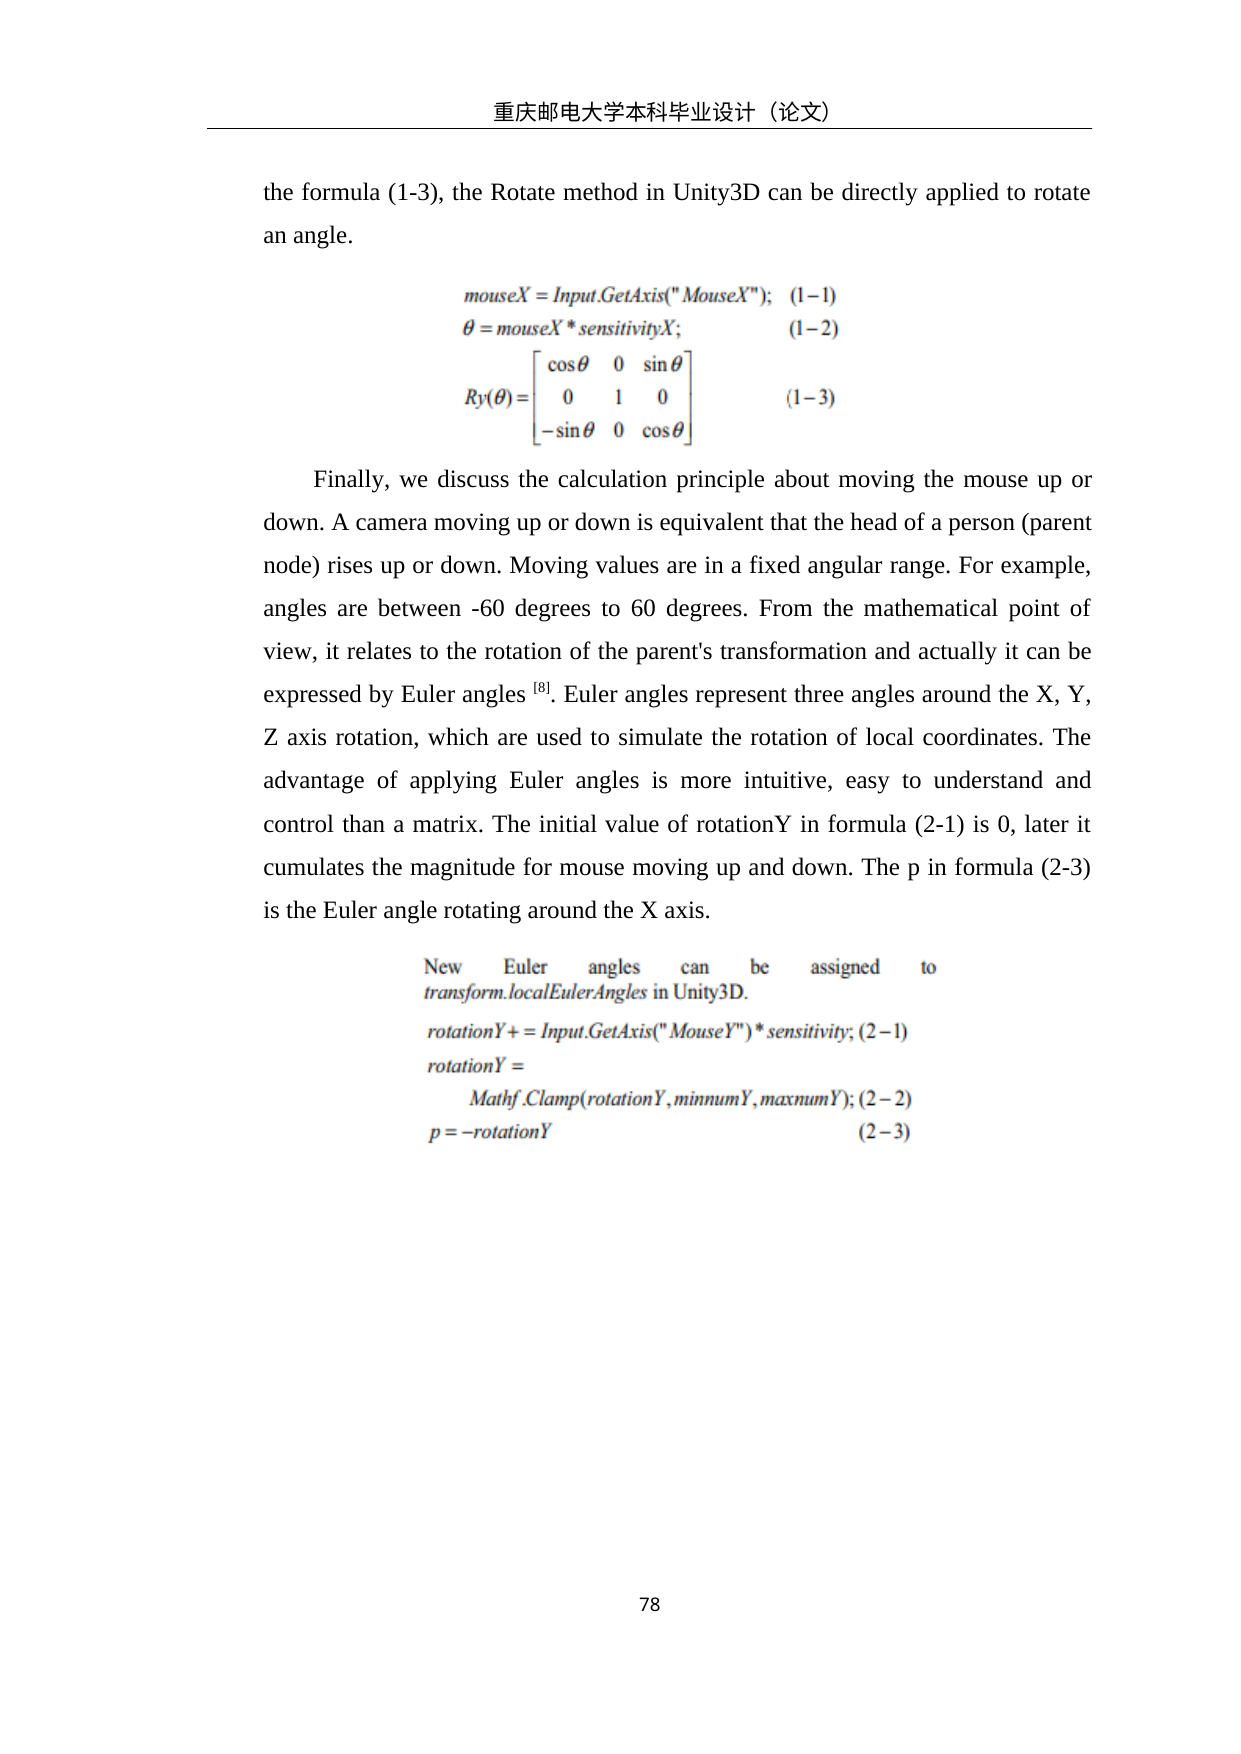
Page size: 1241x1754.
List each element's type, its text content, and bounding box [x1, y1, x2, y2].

picture [441, 263, 858, 450]
text Finally, we discuss the calculation principle about moving the mouse up or down. A camera moving up or down is equivalent that the head of a person (parent node) rises up or down. Moving values are in a fixed angular range. For example, angles are between -60 degrees to 60 degrees. From the mathematical point of view, it relates to the rotation of the parent's transformation and actually it can be expressed by Euler angles [8]. Euler angles represent three angles around the X, Y, Z axis rotation, which are used to simulate the rotation of local coordinates. The advantage of applying Euler angles is more intuitive, easy to understand and control than a matrix. The initial value of rotationY in formula (2-1) is 0, later it cumulates the magnitude for mouse moving up and down. The p in formula (2-3) is the Euler angle rotating around the X axis. [263, 464, 1092, 924]
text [263, 177, 1092, 249]
picture [418, 938, 988, 1162]
